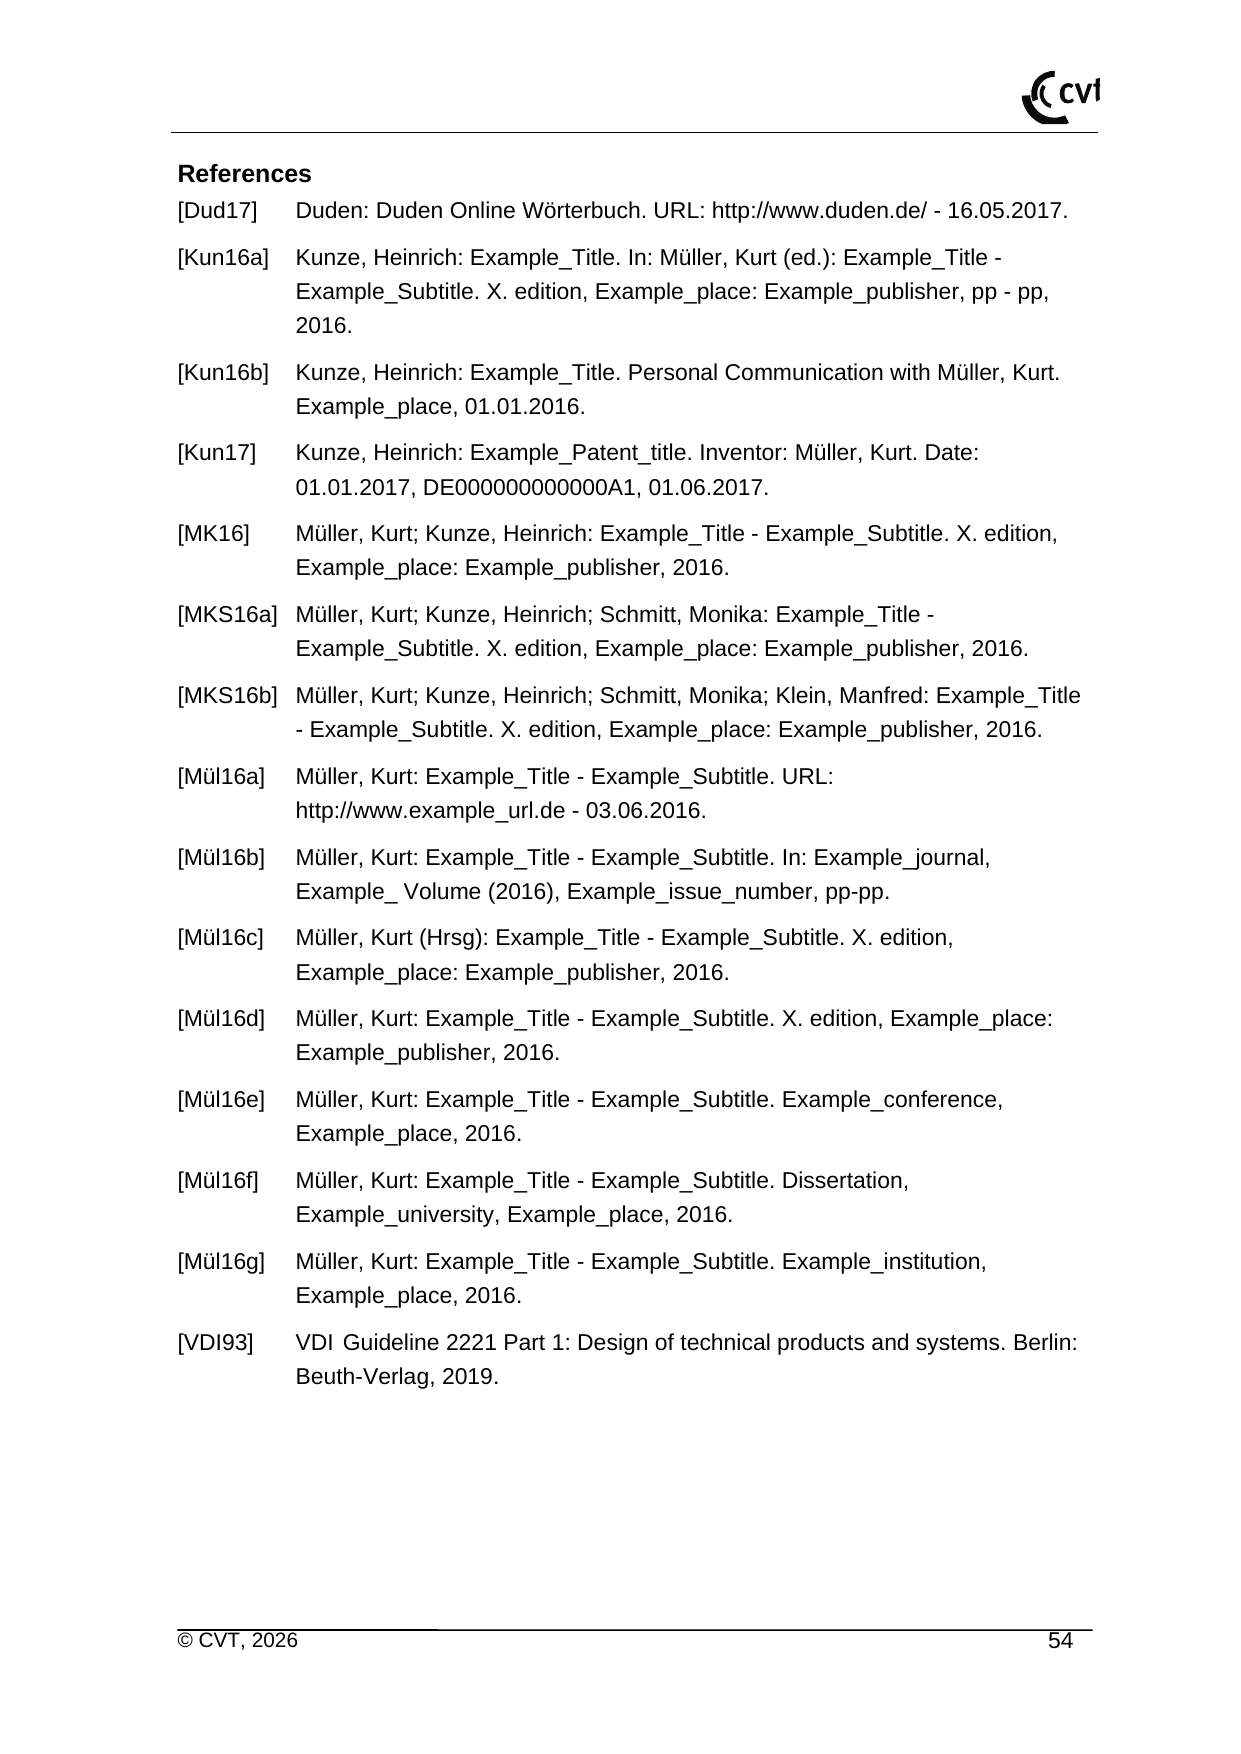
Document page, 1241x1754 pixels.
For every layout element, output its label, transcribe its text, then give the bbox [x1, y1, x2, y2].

text [VDI93] VDI Guideline 2221 Part 1: Design of technical products and systems. Berlin: Beuth-Verlag, 2019. [177, 1328, 1092, 1389]
text [Mül16b] Müller, Kurt: Example_Title - Example_Subtitle. In: Example_journal, Example_ Volume (2016), Example_issue_number, pp-pp. [177, 843, 1092, 904]
text [Dud17] Duden: Duden Online Wörterbuch. URL: http://www.duden.de/ - 16.05.2017. [177, 197, 1092, 223]
text [MKS16a] Müller, Kurt; Kunze, Heinrich; Schmitt, Monika: Example_Title - Example_Subtitle. X. edition, Example_place: Example_publisher, 2016. [177, 601, 1092, 661]
text [Mül16d] Müller, Kurt: Example_Title - Example_Subtitle. X. edition, Example_place: Example_publisher, 2016. [177, 1005, 1092, 1066]
text [Kun17] Kunze, Heinrich: Example_Patent_title. Inventor: Müller, Kurt. Date: 01.01.2017, DE000000000000A1, 01.06.2017. [177, 439, 1092, 500]
text [Mül16c] Müller, Kurt (Hrsg): Example_Title - Example_Subtitle. X. edition, Example_place: Example_publisher, 2016. [177, 924, 1092, 985]
text [MKS16b] Müller, Kurt; Kunze, Heinrich; Schmitt, Monika; Klein, Manfred: Example_Title - Example_Subtitle. X. edition, Example_place: Example_publisher, 2016. [177, 682, 1092, 742]
text [Mül16f] Müller, Kurt: Example_Title - Example_Subtitle. Dissertation, Example_university, Example_place, 2016. [177, 1167, 1092, 1227]
text [Mül16g] Müller, Kurt: Example_Title - Example_Subtitle. Example_institution, Example_place, 2016. [177, 1248, 1092, 1308]
text [Mül16e] Müller, Kurt: Example_Title - Example_Subtitle. Example_conference, Example_place, 2016. [177, 1086, 1092, 1146]
text [MK16] Müller, Kurt; Kunze, Heinrich: Example_Title - Example_Subtitle. X. edition, Example_place: Example_publisher, 2016. [177, 520, 1092, 581]
text [Kun16b] Kunze, Heinrich: Example_Title. Personal Communication with Müller, Kurt. Example_place, 01.01.2016. [177, 358, 1092, 419]
text [Kun16a] Kunze, Heinrich: Example_Title. In: Müller, Kurt (ed.): Example_Title - Example_Subtitle. X. edition, Example_place: Example_publisher, pp - pp, 2016. [177, 243, 1092, 338]
subtitle References [177, 159, 1092, 188]
text [Mül16a] Müller, Kurt: Example_Title - Example_Subtitle. URL: http://www.example_url.de - 03.06.2016. [177, 763, 1092, 823]
